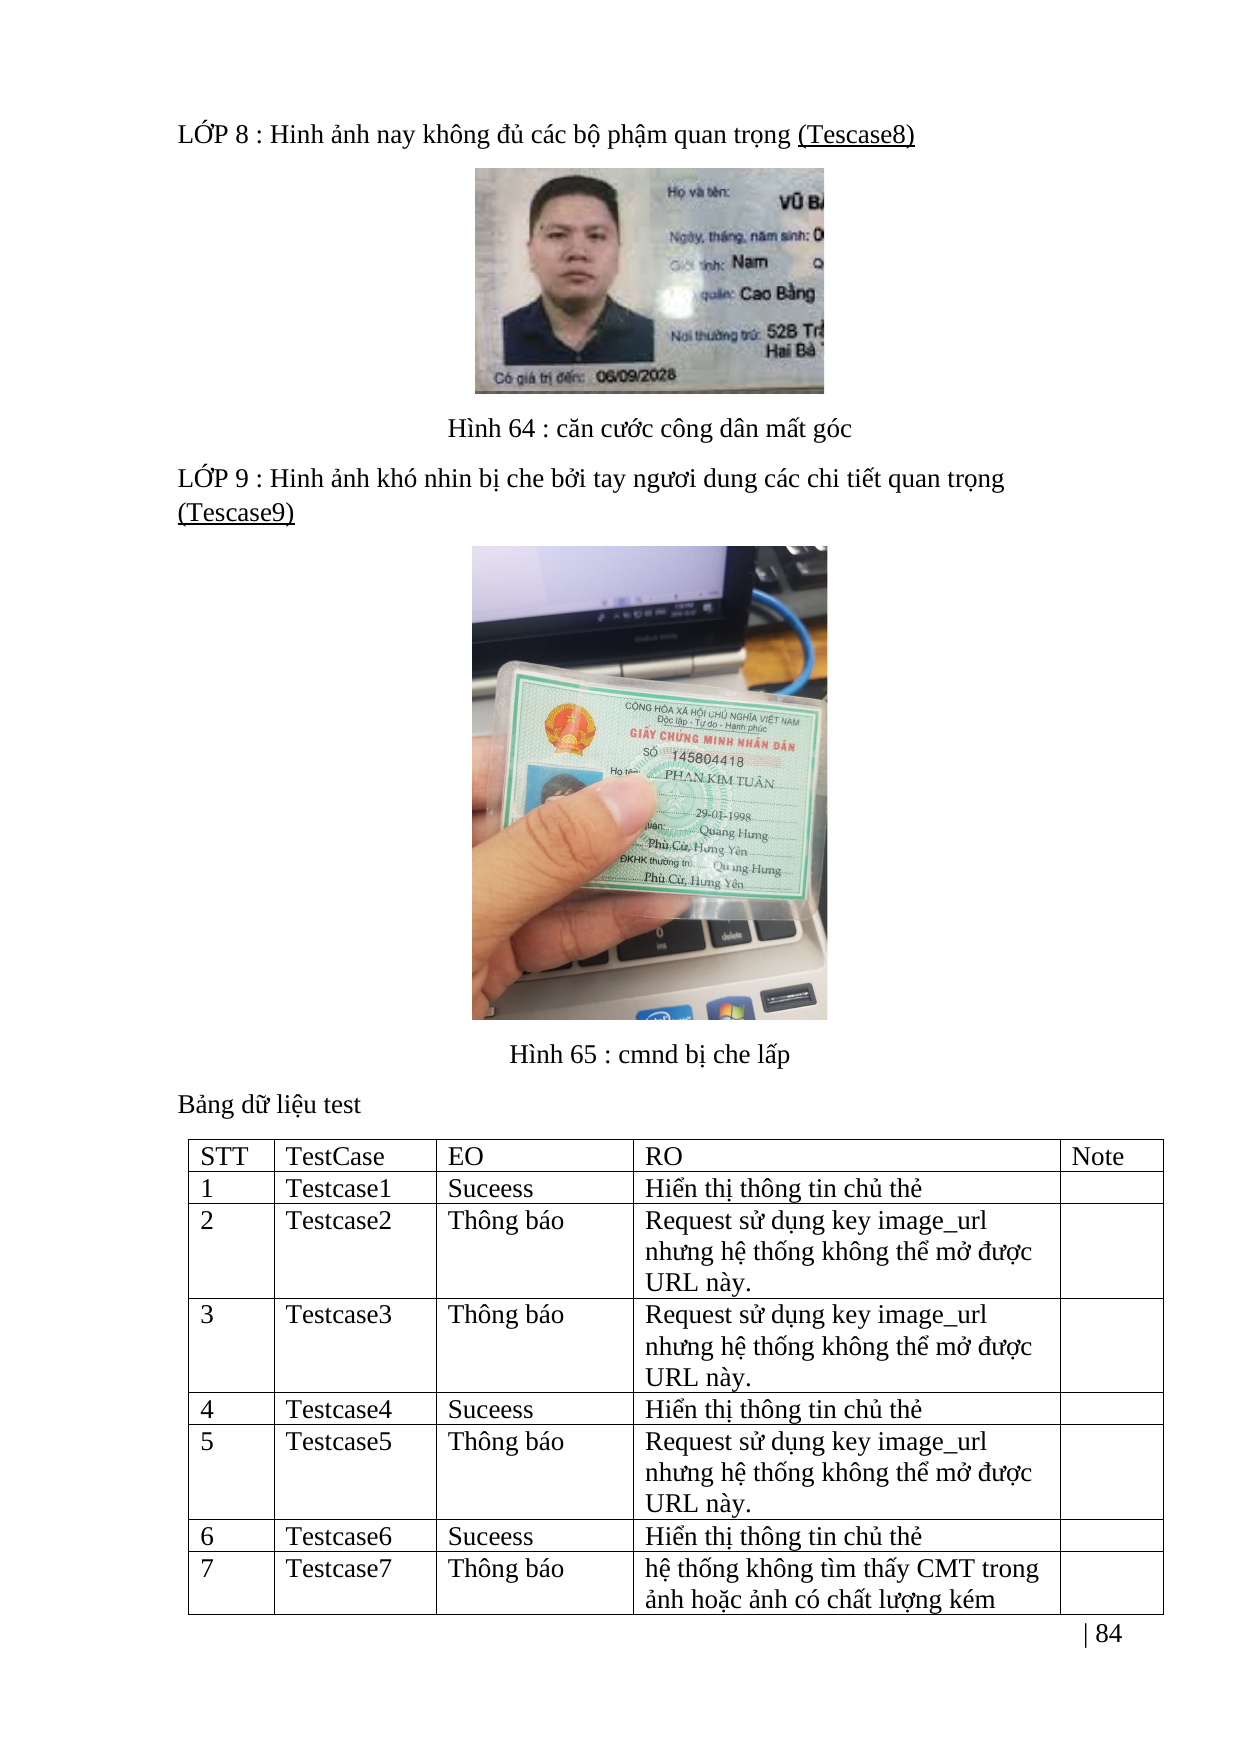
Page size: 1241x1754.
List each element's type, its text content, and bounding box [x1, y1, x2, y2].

table_header Note [1061, 1140, 1163, 1171]
text Hình 65 : cmnd bị che lấp [177, 1038, 1122, 1069]
table_cell [1061, 1552, 1163, 1614]
table_cell [1061, 1520, 1163, 1551]
text LỚP 9 : Hinh ảnh khó nhin bị che bởi tay ngươi dung các chi tiết quan trọng (Tescase9) [177, 463, 1122, 527]
table_cell Suceess [437, 1520, 633, 1551]
table_cell 1 [189, 1172, 274, 1203]
table_cell Suceess [437, 1172, 633, 1203]
table_cell 6 [189, 1520, 274, 1551]
table_cell [1061, 1393, 1163, 1424]
table_cell Thông báo [437, 1552, 633, 1614]
table_cell Testcase1 [275, 1172, 436, 1203]
picture [472, 546, 828, 1020]
table_cell Suceess [437, 1393, 633, 1424]
table_header STT [189, 1140, 274, 1171]
table_cell Testcase2 [275, 1204, 436, 1298]
table_cell Testcase5 [275, 1425, 436, 1519]
table_cell [1061, 1204, 1163, 1298]
table_cell Testcase4 [275, 1393, 436, 1424]
table_cell Testcase7 [275, 1552, 436, 1614]
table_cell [634, 1552, 1060, 1614]
text Bảng dữ liệu test [177, 1088, 1122, 1120]
table_cell Request sử dụng key image_url nhưng hệ thống không thể mở được URL này. [634, 1299, 1060, 1392]
table_cell Thông báo [437, 1204, 633, 1298]
table_cell 2 [189, 1204, 274, 1298]
text LỚP 8 : Hinh ảnh nay không đủ các bộ phậm quan trọng (Tescase8) [177, 118, 1122, 149]
table_cell 7 [189, 1552, 274, 1614]
table_cell Thông báo [437, 1425, 633, 1519]
table_cell Testcase3 [275, 1299, 436, 1392]
table_header RO [634, 1140, 1060, 1171]
picture [475, 168, 825, 394]
text Hình 64 : căn cước công dân mất góc [177, 412, 1122, 443]
table_cell 4 [189, 1393, 274, 1424]
table_cell Hiển thị thông tin chủ thẻ [634, 1393, 1060, 1424]
table_cell Hiển thị thông tin chủ thẻ [634, 1520, 1060, 1551]
table_cell 5 [189, 1425, 274, 1519]
table_header TestCase [275, 1140, 436, 1171]
table_cell 3 [189, 1299, 274, 1392]
table_header EO [437, 1140, 633, 1171]
table_cell Hiển thị thông tin chủ thẻ [634, 1172, 1060, 1203]
table_cell Request sử dụng key image_url nhưng hệ thống không thể mở được URL này. [634, 1425, 1060, 1519]
table_cell [1061, 1425, 1163, 1519]
table_cell Request sử dụng key image_url nhưng hệ thống không thể mở được URL này. [634, 1204, 1060, 1298]
table_cell Testcase6 [275, 1520, 436, 1551]
table_cell [1061, 1172, 1163, 1203]
table_cell Thông báo [437, 1299, 633, 1392]
table_cell [1061, 1299, 1163, 1392]
